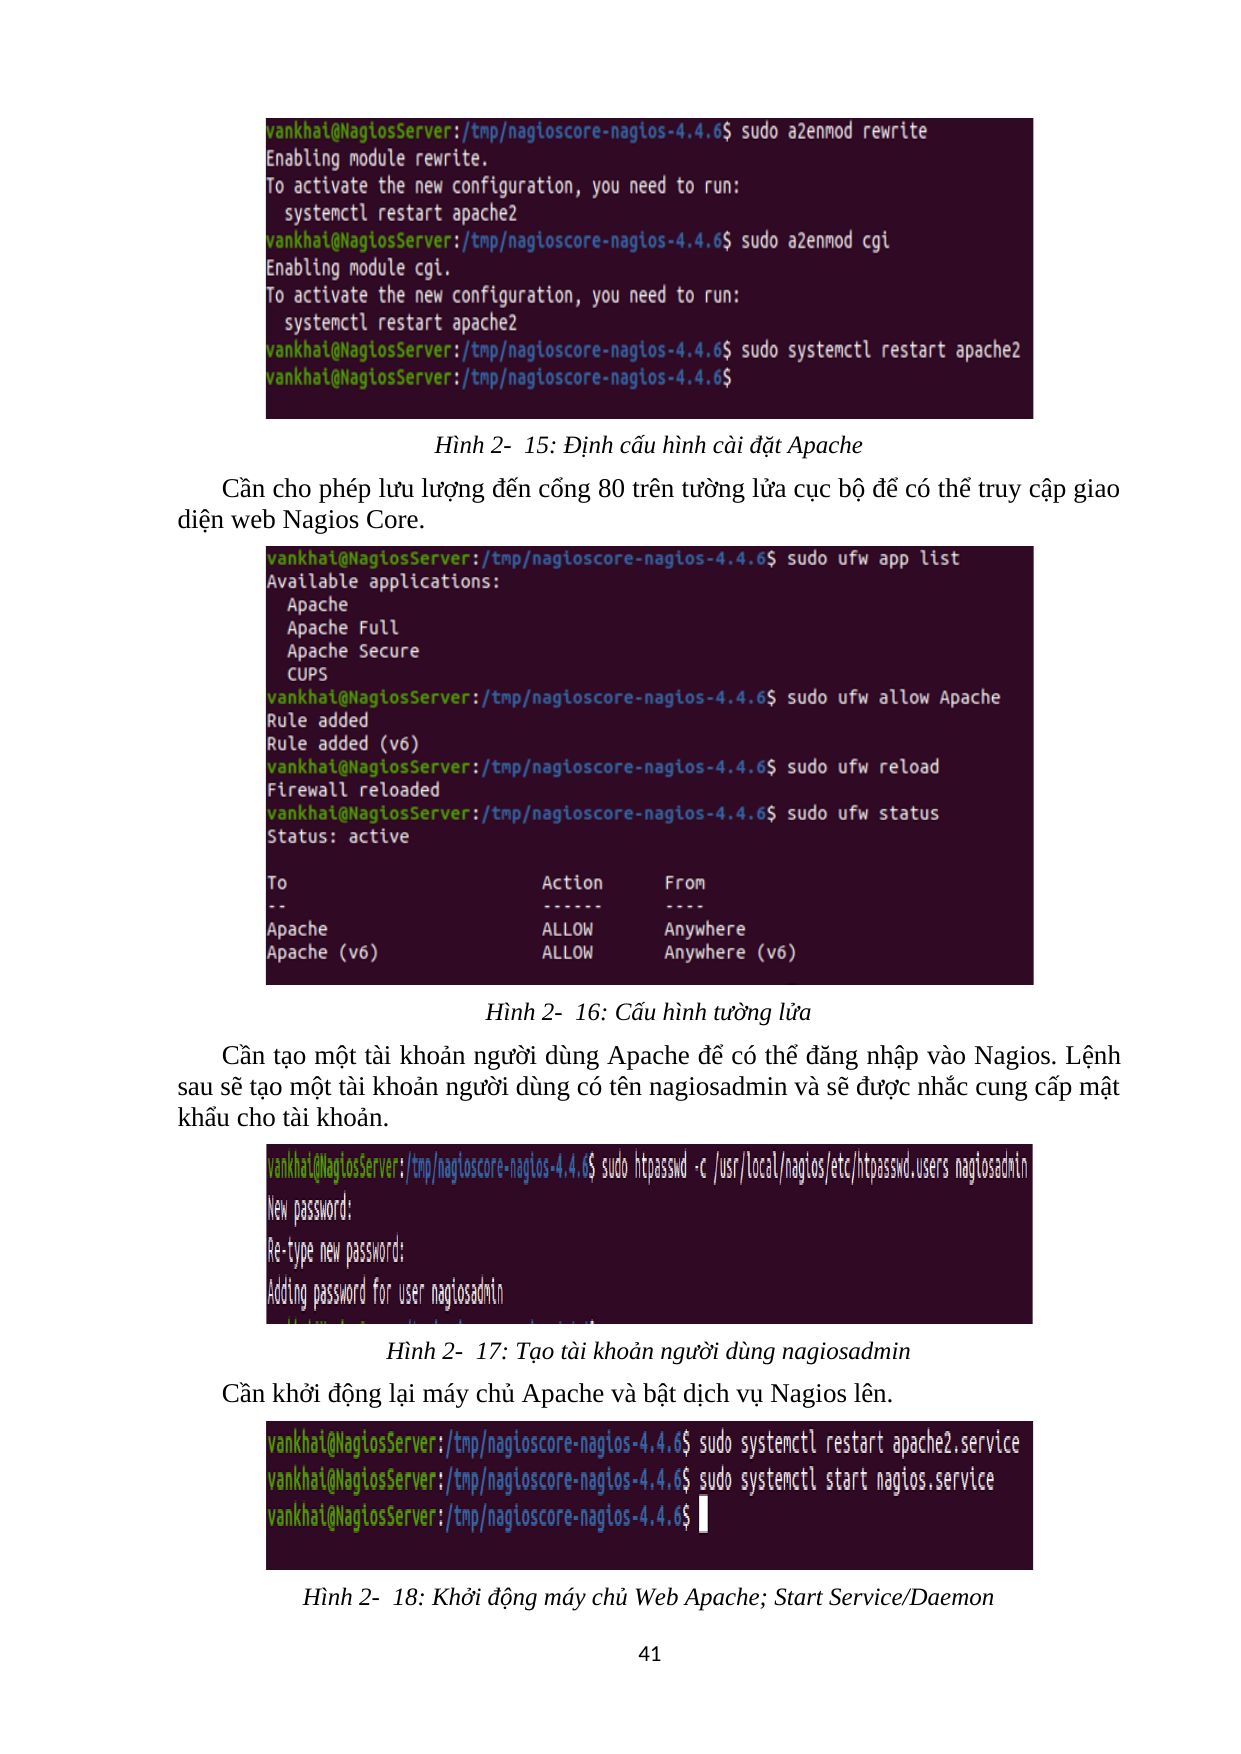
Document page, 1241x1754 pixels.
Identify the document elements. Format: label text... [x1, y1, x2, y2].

text Hình 2- 16: Cấu hình tường lửa [177, 997, 1122, 1026]
picture [265, 546, 1034, 985]
text Hình 2- 17: Tạo tài khoản người dùng nagiosadmin [177, 1336, 1122, 1365]
text Cần khởi động lại máy chủ Apache và bật dịch vụ Nagios lên. [177, 1377, 1122, 1409]
text Cần cho phép lưu lượng đến cổng 80 trên tường lửa cục bộ để có thể truy cập giao diện web Nagios Core. [177, 472, 1122, 534]
text Cần tạo một tài khoản người dùng Apache để có thể đăng nhập vào Nagios. Lệnh sau sẽ tạo một tài khoản người dùng có tên nagiosadmin và sẽ được nhắc cung cấp mật khẩu cho tài khoản. [177, 1039, 1122, 1132]
picture [266, 1144, 1033, 1324]
picture [265, 118, 1034, 419]
text Hình 2- 15: Định cấu hình cài đặt Apache [177, 431, 1122, 459]
picture [266, 1421, 1034, 1570]
text Hình 2- 18: Khởi động máy chủ Web Apache; Start Service/Daemon [177, 1582, 1122, 1611]
